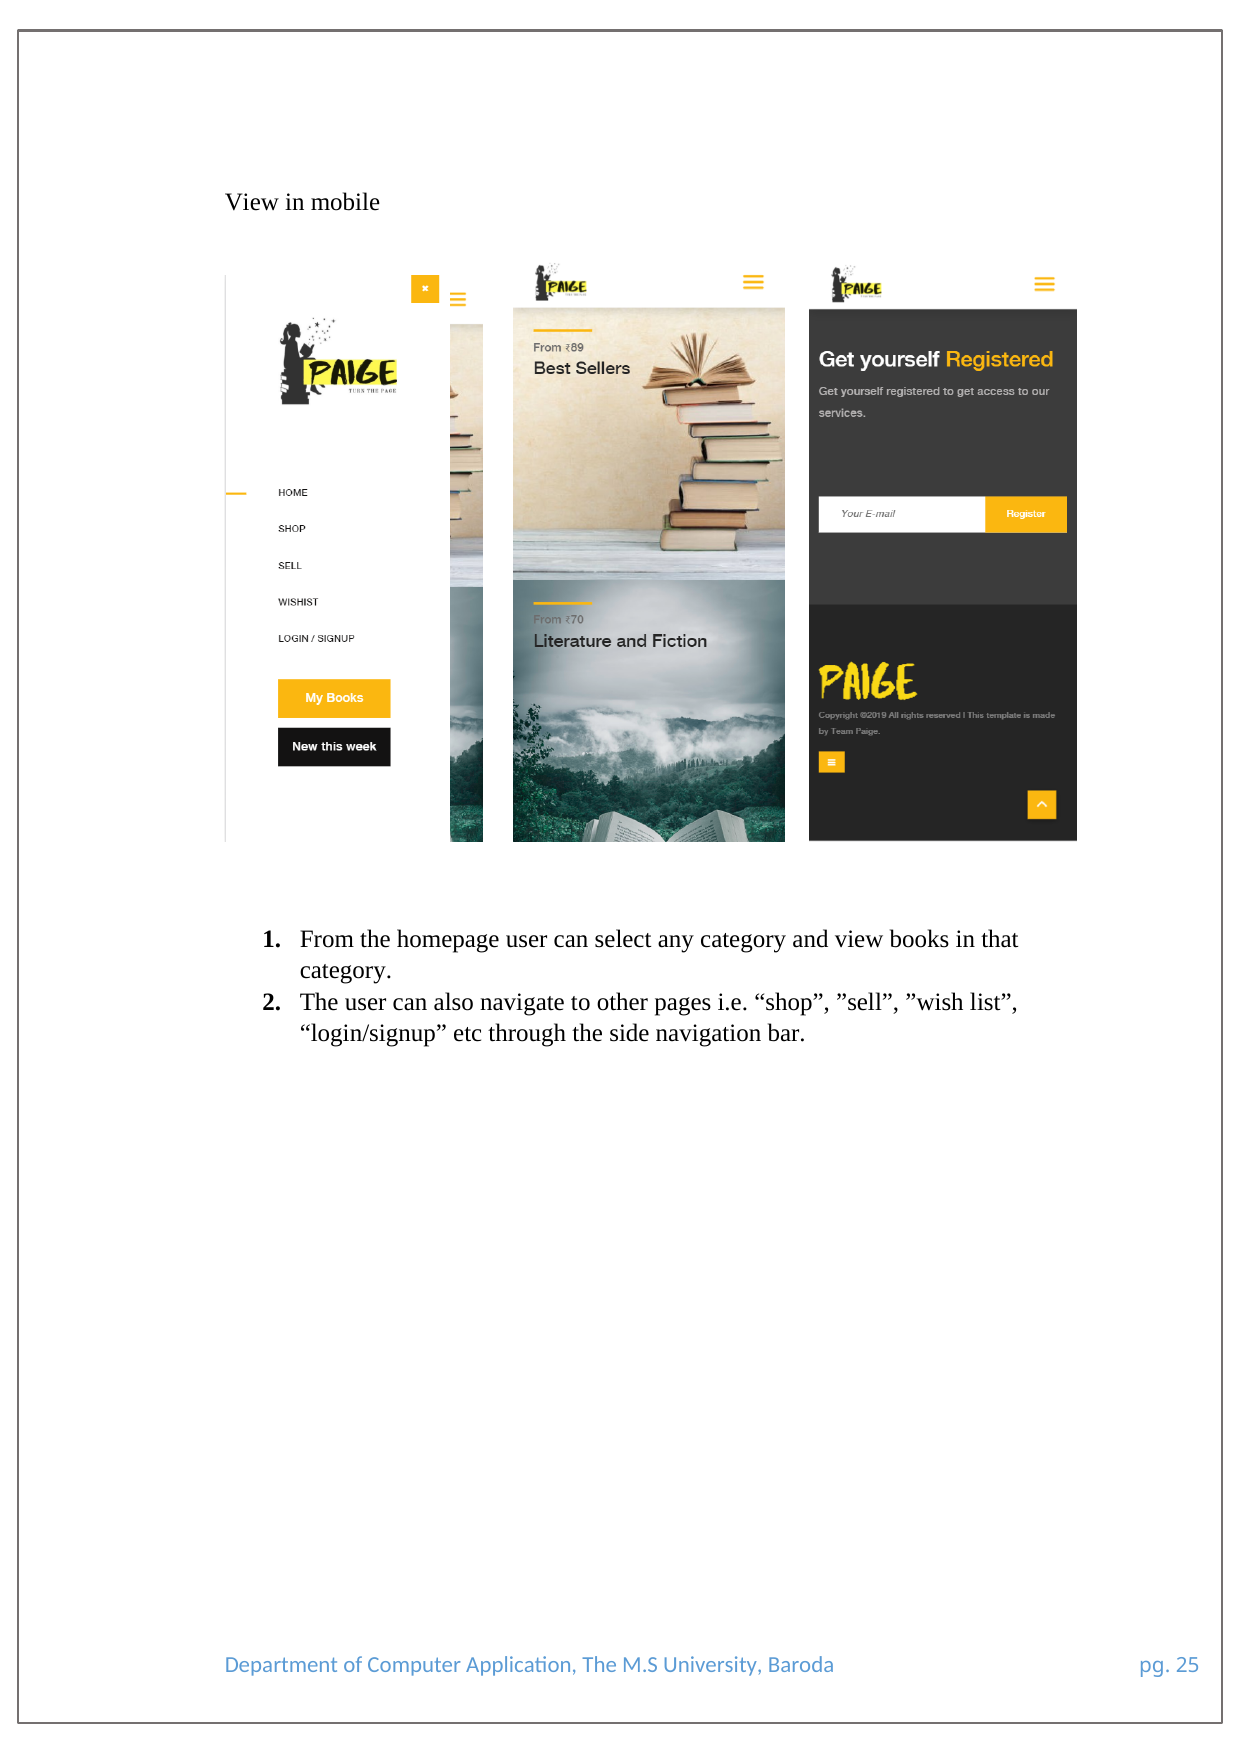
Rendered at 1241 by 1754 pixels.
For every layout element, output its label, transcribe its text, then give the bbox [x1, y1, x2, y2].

picture [224, 275, 483, 842]
picture [513, 261, 785, 842]
picture [809, 262, 1077, 842]
list The user can also navigate to other pages i.e. “shop”, ”sell”, ”wish list”, “login/signup” etc through the side navigation bar. [262, 987, 1090, 1046]
list From the homepage user can select any category and view books in that category. [262, 924, 1090, 984]
text View in mobile [224, 187, 1090, 216]
